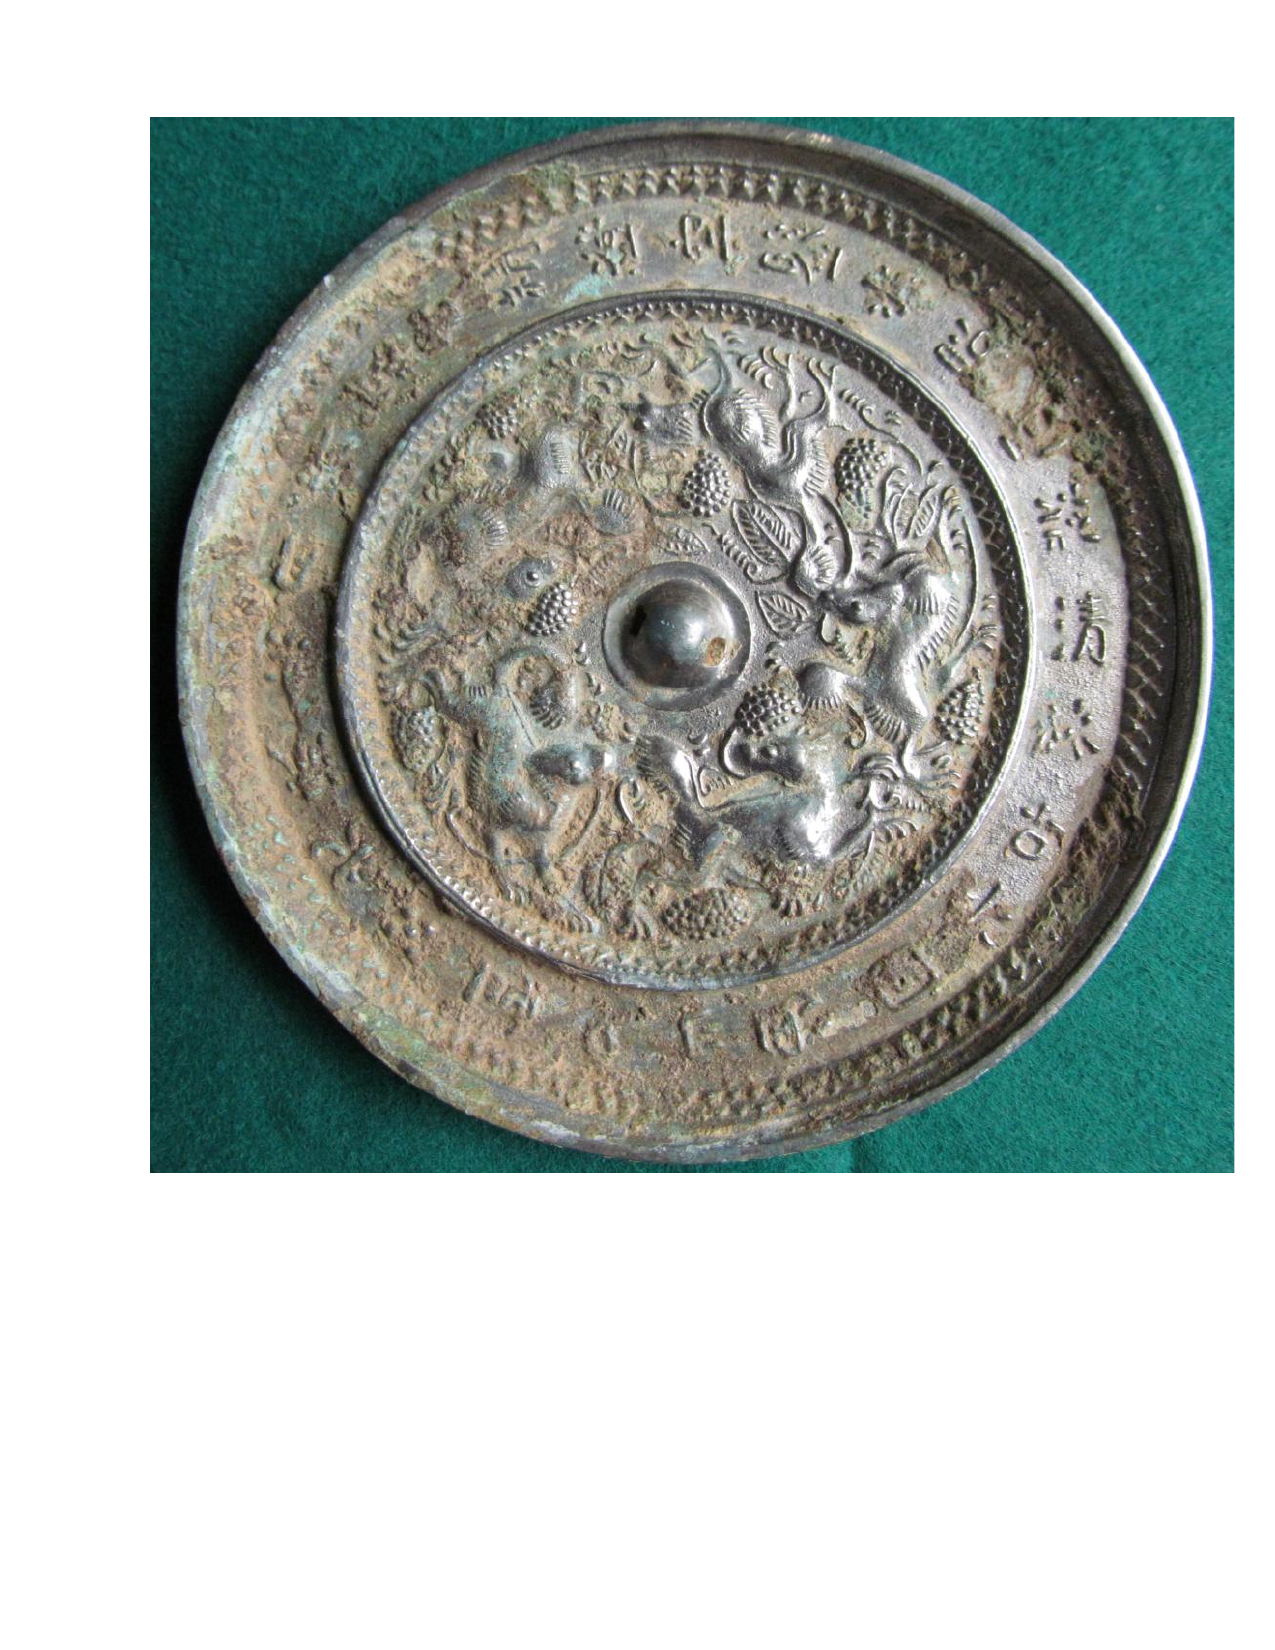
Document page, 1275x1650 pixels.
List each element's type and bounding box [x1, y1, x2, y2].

picture [150, 117, 1235, 1173]
